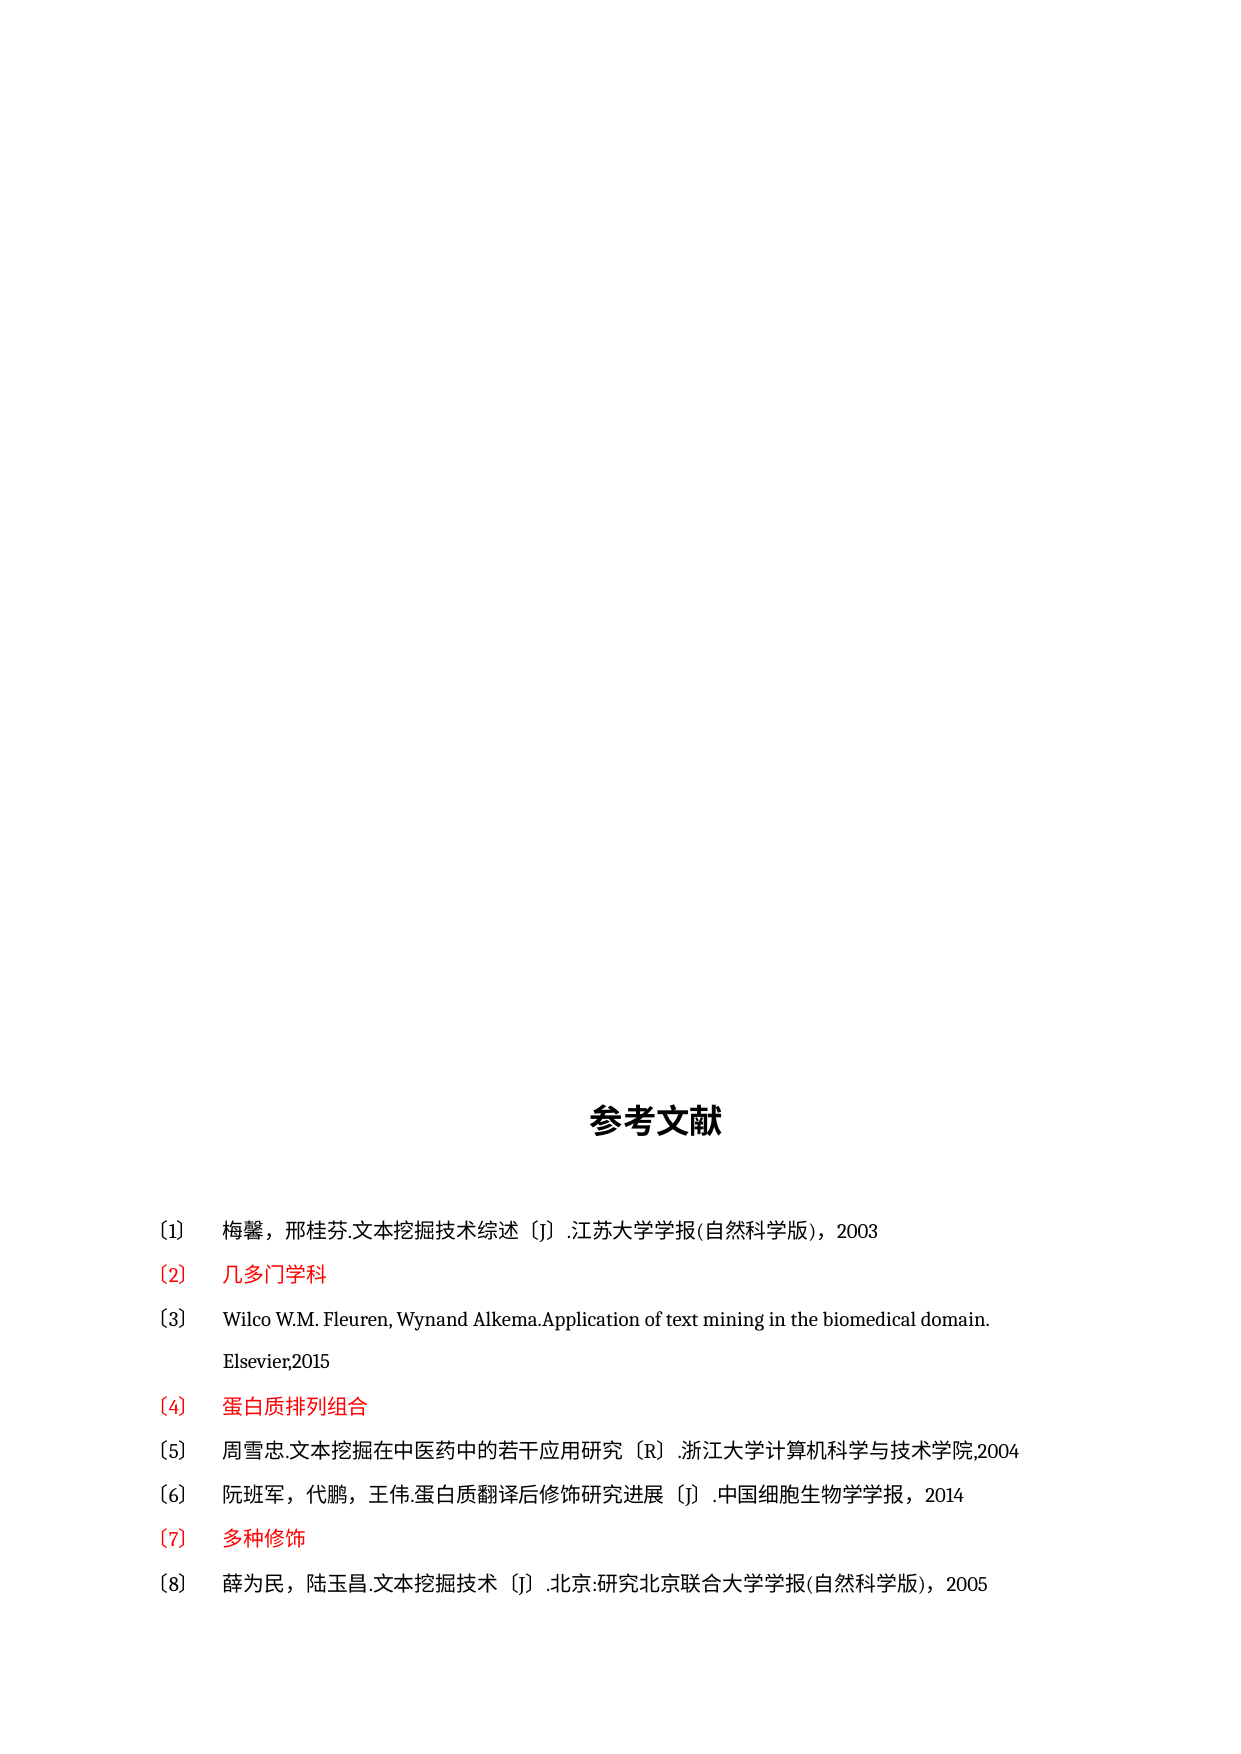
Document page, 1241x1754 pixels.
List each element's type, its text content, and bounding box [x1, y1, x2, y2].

list 薛为民，陆玉昌.文本挖掘技术〔J〕.北京:研究北京联合大学学报(自然科学版)，2005 [148, 1560, 1092, 1604]
list 几多门学科 [148, 1251, 1092, 1296]
list 多种修饰 [148, 1516, 1092, 1560]
list 梅馨，邢桂芬.文本挖掘技术综述〔J〕.江苏大学学报(自然科学版)，2003 [148, 1207, 1092, 1251]
list 蛋白质排列组合 [148, 1384, 1092, 1428]
list 阮班军，代鹏，王伟.蛋白质翻译后修饰研究进展〔J〕.中国细胞生物学学报，2014 [148, 1472, 1092, 1516]
list Wilco W.M. Fleuren, Wynand Alkema.Application of text mining in the biomedical domain. Elsevier,2015 [148, 1296, 1092, 1384]
list 周雪忠.文本挖掘在中医药中的若干应用研究〔R〕.浙江大学计算机科学与技术学院,2004 [148, 1428, 1092, 1472]
subtitle 参考文献 [148, 1075, 1092, 1163]
